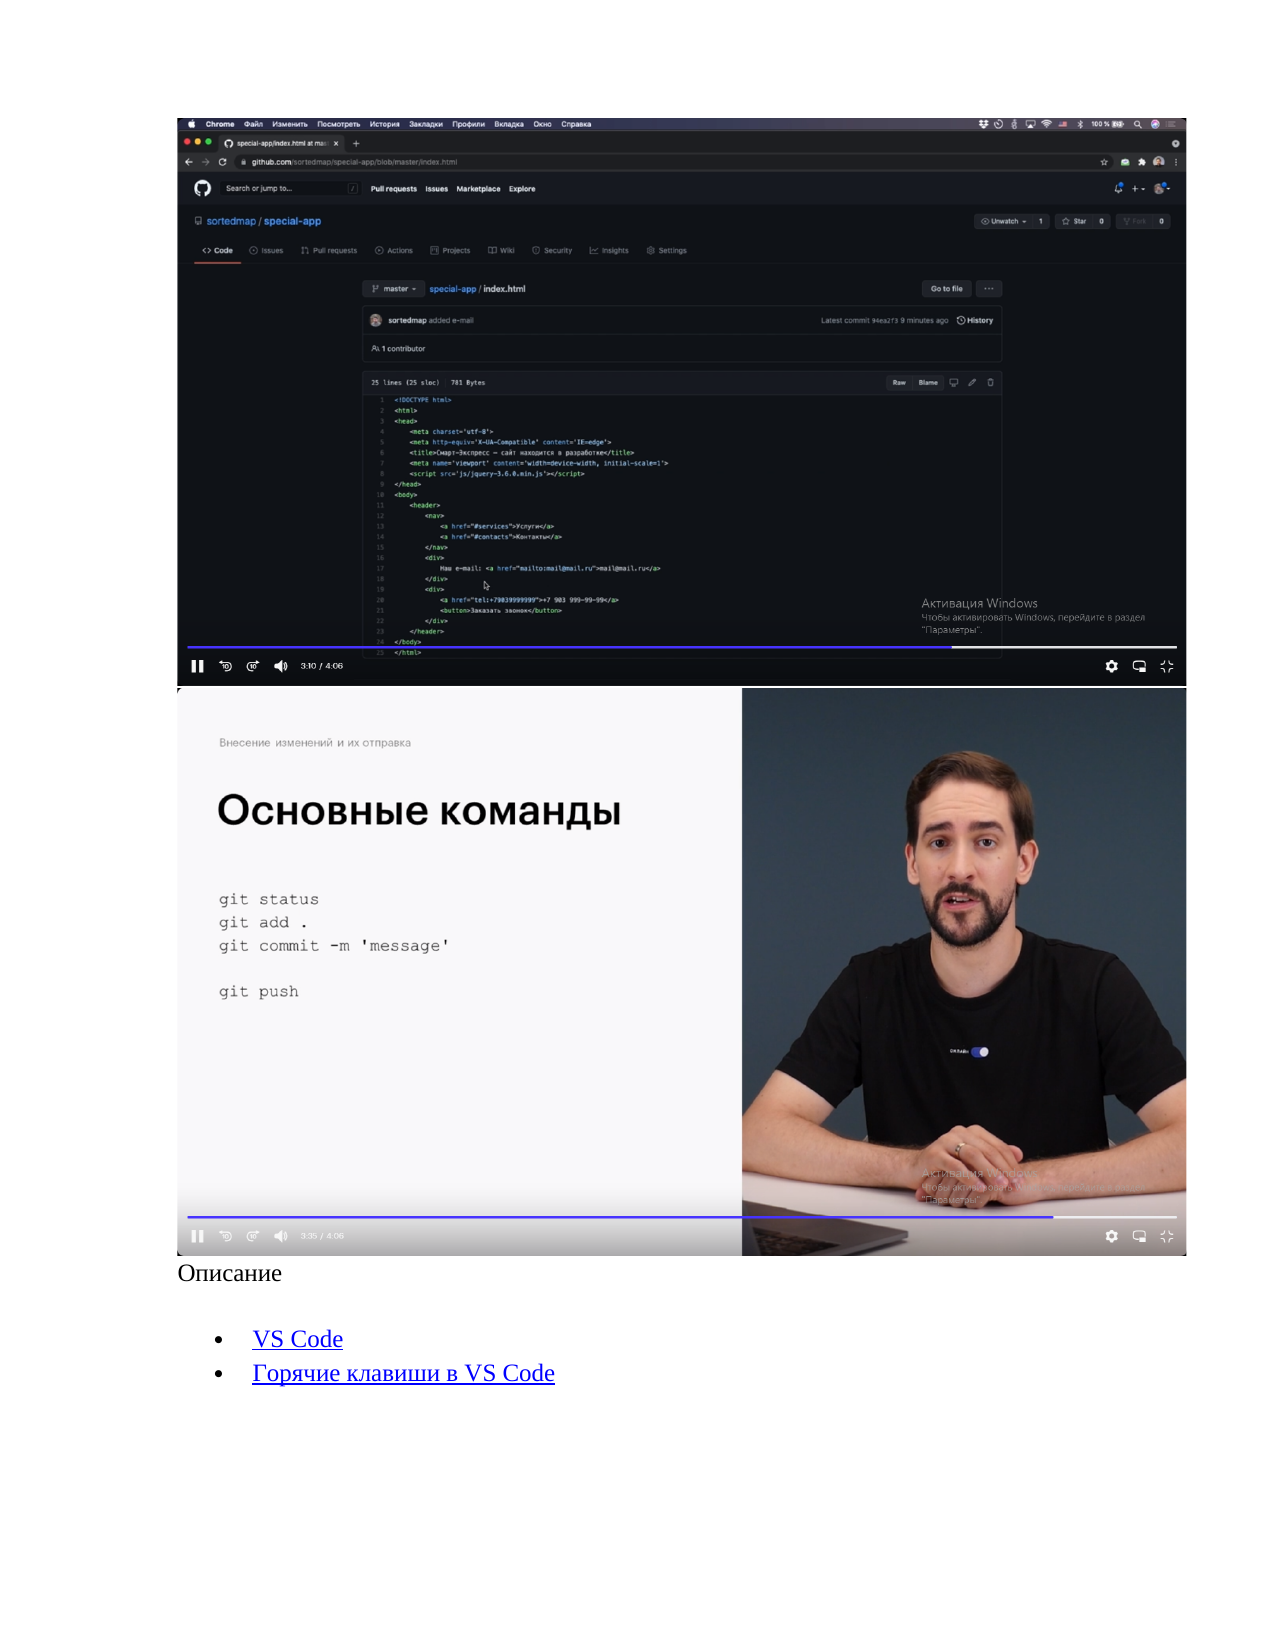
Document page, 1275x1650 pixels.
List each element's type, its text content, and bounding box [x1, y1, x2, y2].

picture [177, 118, 1187, 686]
list Горячие клавиши в VS Code [215, 1353, 1186, 1387]
list VS Code [215, 1318, 1186, 1353]
picture [177, 688, 1187, 1256]
text Описание [177, 1256, 1186, 1287]
